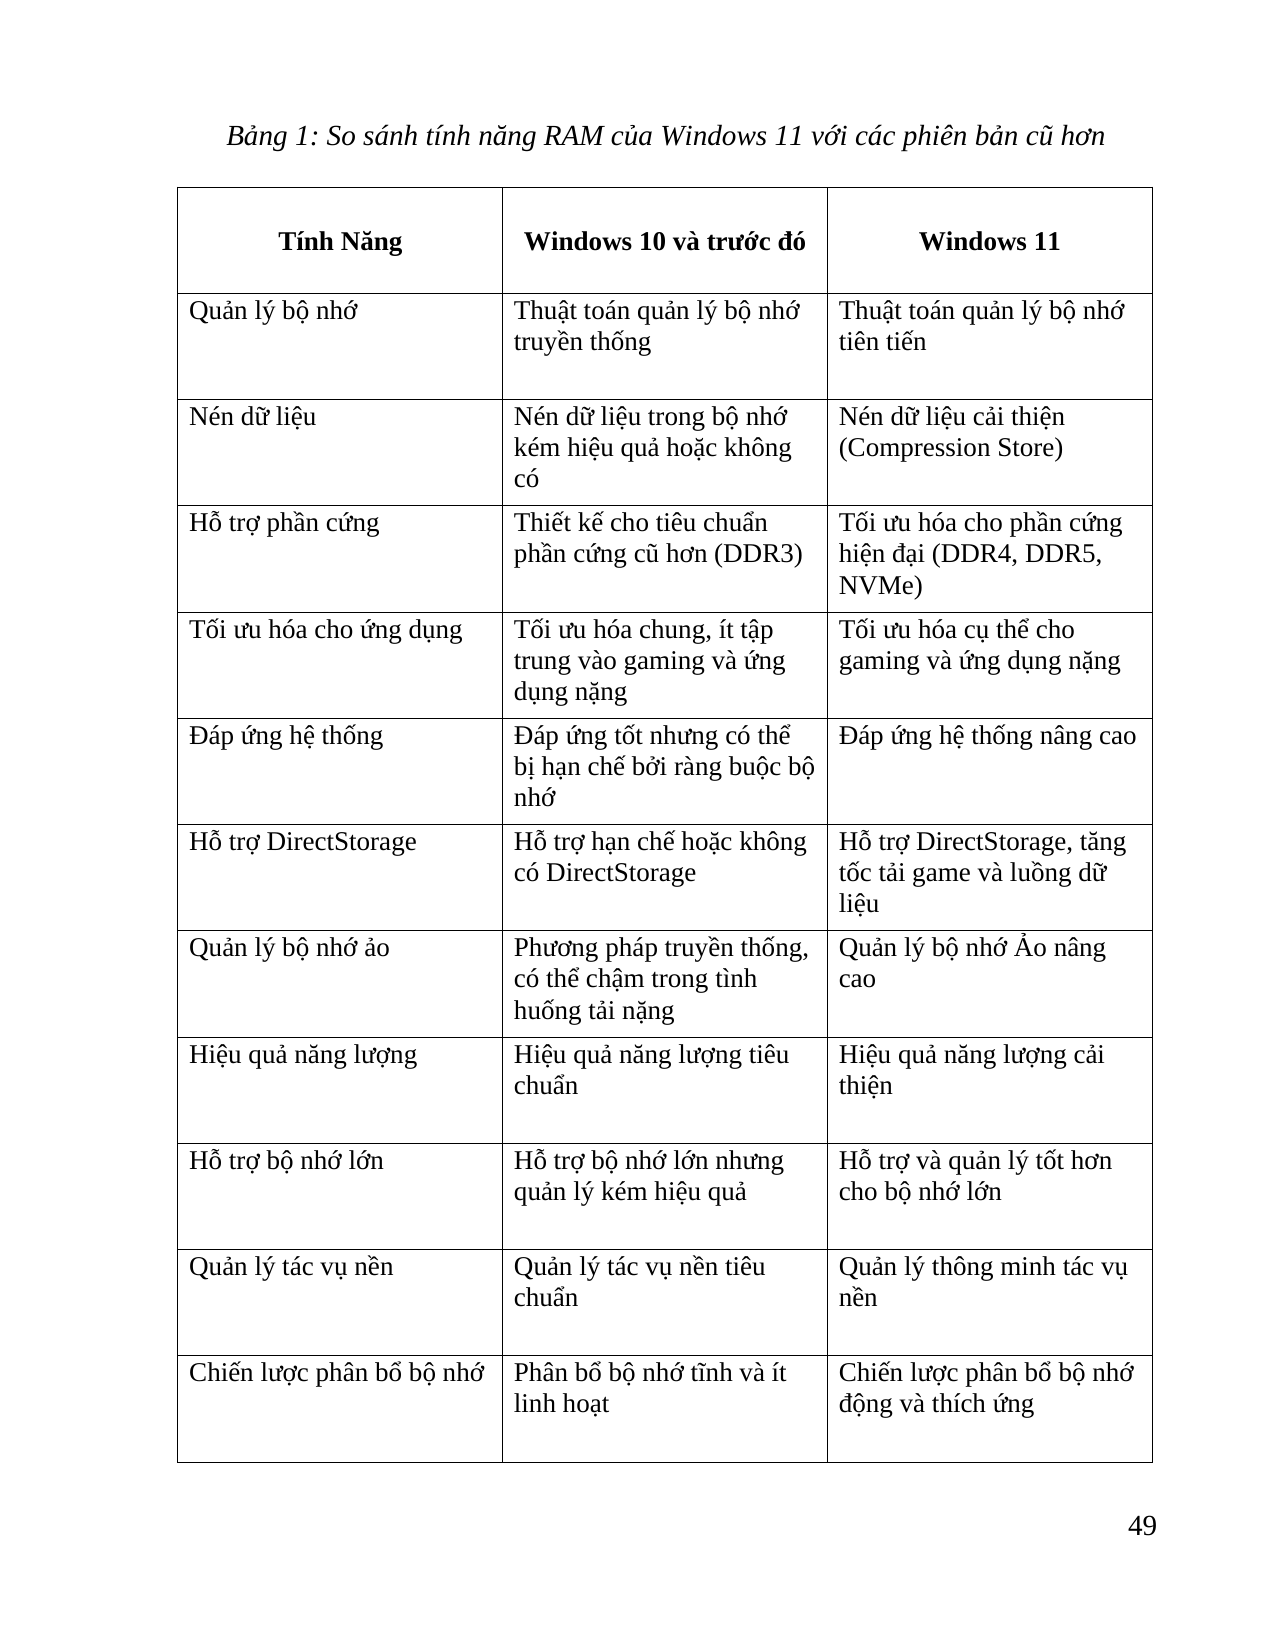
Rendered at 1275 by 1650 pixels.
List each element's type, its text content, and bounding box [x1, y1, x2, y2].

table_cell Đáp ứng tốt nhưng có thể bị hạn chế bởi ràng buộc bộ nhớ [503, 719, 827, 824]
table_cell Thuật toán quản lý bộ nhớ tiên tiến [828, 294, 1152, 399]
table_cell Hỗ trợ và quản lý tốt hơn cho bộ nhớ lớn [828, 1144, 1152, 1249]
table_cell Phân bổ bộ nhớ tĩnh và ít linh hoạt [503, 1356, 827, 1462]
table_cell Chiến lược phân bổ bộ nhớ động và thích ứng [828, 1356, 1152, 1462]
table_cell Chiến lược phân bổ bộ nhớ [178, 1356, 502, 1462]
table_cell Tối ưu hóa cho ứng dụng [178, 613, 502, 718]
table_cell Quản lý bộ nhớ Ảo nâng cao [828, 931, 1152, 1037]
table_cell Quản lý bộ nhớ ảo [178, 931, 502, 1037]
table_cell Hiệu quả năng lượng cải thiện [828, 1038, 1152, 1143]
table_cell Hỗ trợ DirectStorage [178, 825, 502, 930]
table_cell Quản lý thông minh tác vụ nền [828, 1250, 1152, 1355]
table_cell Quản lý bộ nhớ [178, 294, 502, 399]
table_header Windows 10 và trước đó [503, 188, 827, 293]
table_cell Đáp ứng hệ thống [178, 719, 502, 824]
table_cell Hỗ trợ bộ nhớ lớn [178, 1144, 502, 1249]
table_cell Thuật toán quản lý bộ nhớ truyền thống [503, 294, 827, 399]
table_cell Nén dữ liệu cải thiện (Compression Store) [828, 400, 1152, 505]
table_cell Hiệu quả năng lượng tiêu chuẩn [503, 1038, 827, 1143]
table_cell Thiết kế cho tiêu chuẩn phần cứng cũ hơn (DDR3) [503, 506, 827, 612]
table_cell Hỗ trợ hạn chế hoặc không có DirectStorage [503, 825, 827, 930]
table_cell Đáp ứng hệ thống nâng cao [828, 719, 1152, 824]
table_cell Hỗ trợ bộ nhớ lớn nhưng quản lý kém hiệu quả [503, 1144, 827, 1249]
table_cell Tối ưu hóa cụ thể cho gaming và ứng dụng nặng [828, 613, 1152, 718]
table_cell Hỗ trợ phần cứng [178, 506, 502, 612]
table_cell Tối ưu hóa cho phần cứng hiện đại (DDR4, DDR5, NVMe) [828, 506, 1152, 612]
table_cell Tối ưu hóa chung, ít tập trung vào gaming và ứng dụng nặng [503, 613, 827, 718]
table_cell Hiệu quả năng lượng [178, 1038, 502, 1143]
table_cell Phương pháp truyền thống, có thể chậm trong tình huống tải nặng [503, 931, 827, 1037]
table_cell Nén dữ liệu [178, 400, 502, 505]
table_header Tính Năng [178, 188, 502, 293]
table_cell Quản lý tác vụ nền tiêu chuẩn [503, 1250, 827, 1355]
table_cell Quản lý tác vụ nền [178, 1250, 502, 1355]
table_cell Hỗ trợ DirectStorage, tăng tốc tải game và luồng dữ liệu [828, 825, 1152, 930]
text Bảng 1: So sánh tính năng RAM của Windows 11 với các phiên bản cũ hơn [177, 118, 1157, 152]
table_cell Nén dữ liệu trong bộ nhớ kém hiệu quả hoặc không có [503, 400, 827, 505]
table_header Windows 11 [828, 188, 1152, 293]
